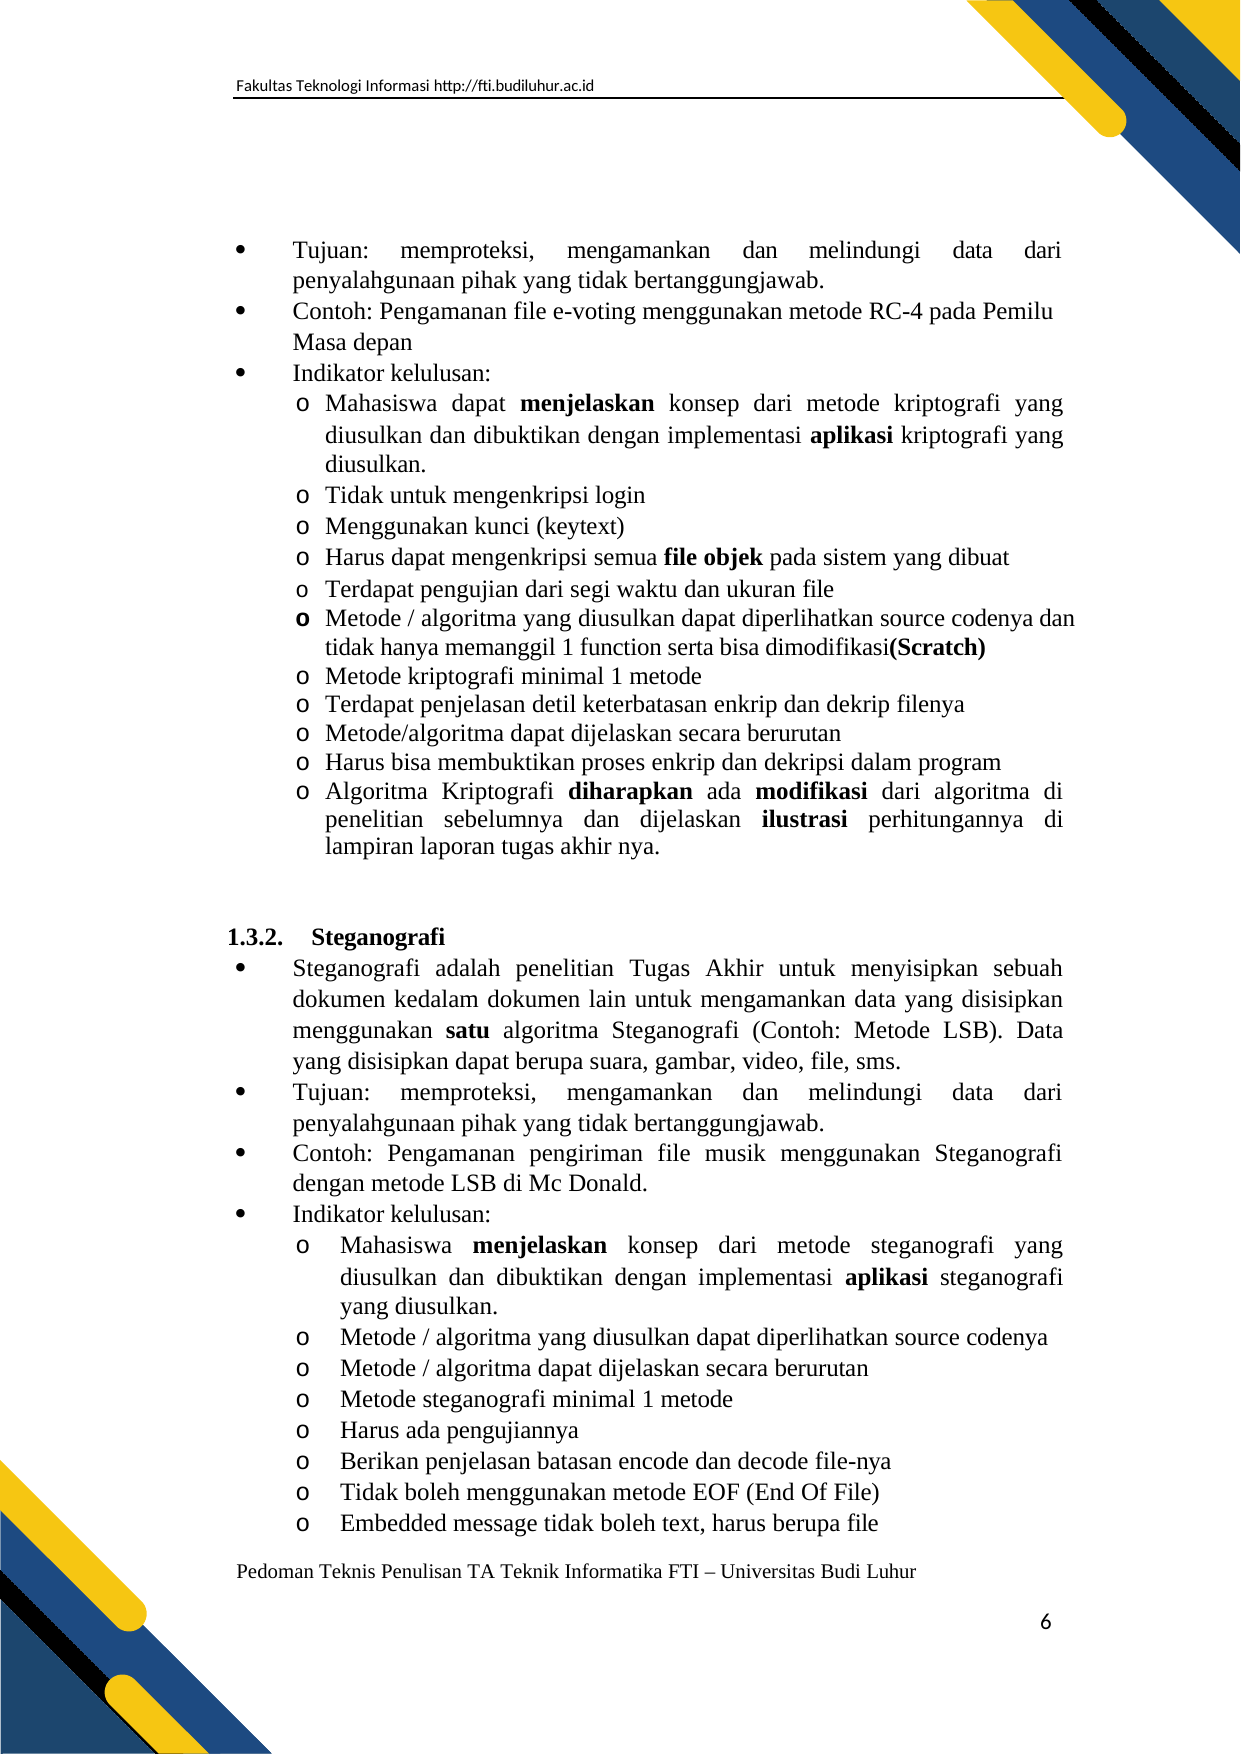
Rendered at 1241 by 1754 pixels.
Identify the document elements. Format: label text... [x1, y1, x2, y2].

picture [1068, 0, 1241, 172]
list Mahasiswa menjelaskan konsep dari metode steganografi yang diusulkan dan dibuktikan dengan implementasi aplikasi steganografi yang diusulkan. [295, 1230, 1063, 1320]
list Metode / algoritma dapat dijelaskan secara berurutan [295, 1353, 1090, 1384]
list Tujuan: memproteksi, mengamankan dan melindungi data dari penyalahgunaan pihak yang tidak bertanggungjawab. [236, 1077, 1063, 1136]
list Terdapat penjelasan detil keterbatasan enkrip dan dekrip filenya [295, 690, 1090, 719]
list Indikator kelulusan: [236, 358, 1090, 386]
list Tidak boleh menggunakan metode EOF (End Of File) [295, 1477, 1090, 1508]
list Metode / algoritma yang diusulkan dapat diperlihatkan source codenya [295, 1322, 1090, 1353]
subtitle Steganografi [227, 922, 1090, 951]
list Algoritma Kriptografi diharapkan ada modifikasi dari algoritma di penelitian sebelumnya dan dijelaskan ilustrasi perhitungannya di lampiran laporan tugas akhir nya. [295, 776, 1063, 860]
list Menggunakan kunci (keytext) [295, 511, 1090, 542]
list Tujuan: memproteksi, mengamankan dan melindungi data dari penyalahgunaan pihak yang tidak bertanggungjawab. [236, 235, 1063, 294]
list Steganografi adalah penelitian Tugas Akhir untuk menyisipkan sebuah dokumen kedalam dokumen lain untuk mengamankan data yang disisipkan menggunakan satu algoritma Steganografi (Contoh: Metode LSB). Data yang disisipkan dapat berupa suara, gambar, video, file, sms. [236, 953, 1063, 1075]
list Harus bisa membuktikan proses enkrip dan dekripsi dalam program [295, 747, 1090, 776]
list Contoh: Pengamanan pengiriman file musik menggunakan Steganografi dengan metode LSB di Mc Donald. [236, 1138, 1063, 1197]
picture [0, 1570, 184, 1754]
list Metode / algoritma yang diusulkan dapat diperlihatkan source codenya dan tidak hanya memanggil 1 function serta bisa dimodifikasi(Scratch) [295, 603, 1090, 661]
list Harus ada pengujiannya [295, 1415, 1090, 1446]
list Contoh: Pengamanan file e-voting menggunakan metode RC-4 pada Pemilu Masa depan [236, 296, 1063, 355]
list Metode kriptografi minimal 1 metode [295, 661, 1090, 690]
list Tidak untuk mengenkripsi login [295, 480, 1090, 511]
list Indikator kelulusan: [236, 1199, 1090, 1228]
list Metode steganografi minimal 1 metode [295, 1384, 1090, 1415]
list Embedded message tidak boleh text, harus berupa file [295, 1508, 1090, 1539]
list Terdapat pengujian dari segi waktu dan ukuran file [295, 573, 1090, 603]
list Berikan penjelasan batasan encode dan decode file-nya [295, 1446, 1090, 1477]
list Metode/algoritma dapat dijelaskan secara berurutan [295, 719, 1090, 747]
list Mahasiswa dapat menjelaskan konsep dari metode kriptografi yang diusulkan dan dibuktikan dengan implementasi aplikasi kriptografi yang diusulkan. [295, 388, 1063, 478]
list Harus dapat mengenkripsi semua file objek pada sistem yang dibuat [295, 542, 1090, 573]
